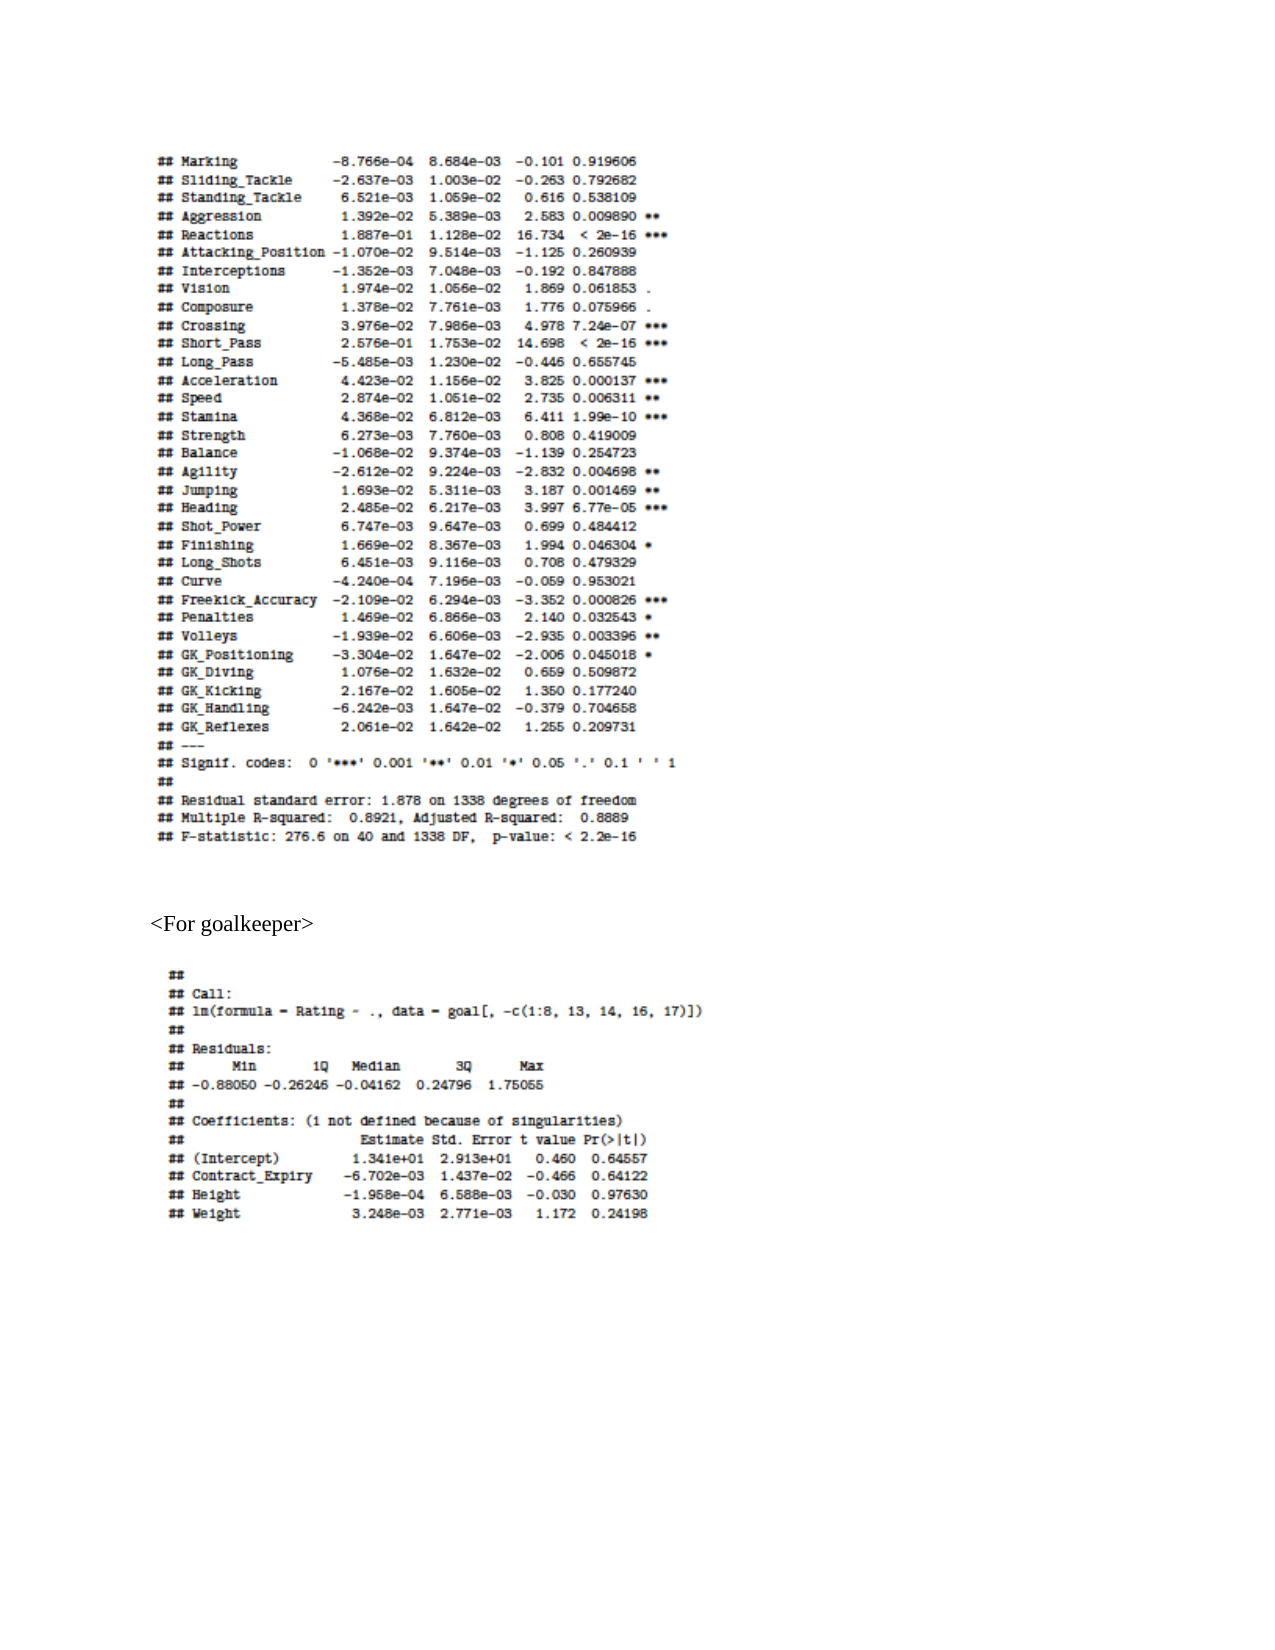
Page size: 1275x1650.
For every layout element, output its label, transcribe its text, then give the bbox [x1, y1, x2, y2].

picture [150, 150, 724, 846]
text <For goalkeeper> [150, 909, 1228, 936]
picture [150, 970, 729, 1245]
